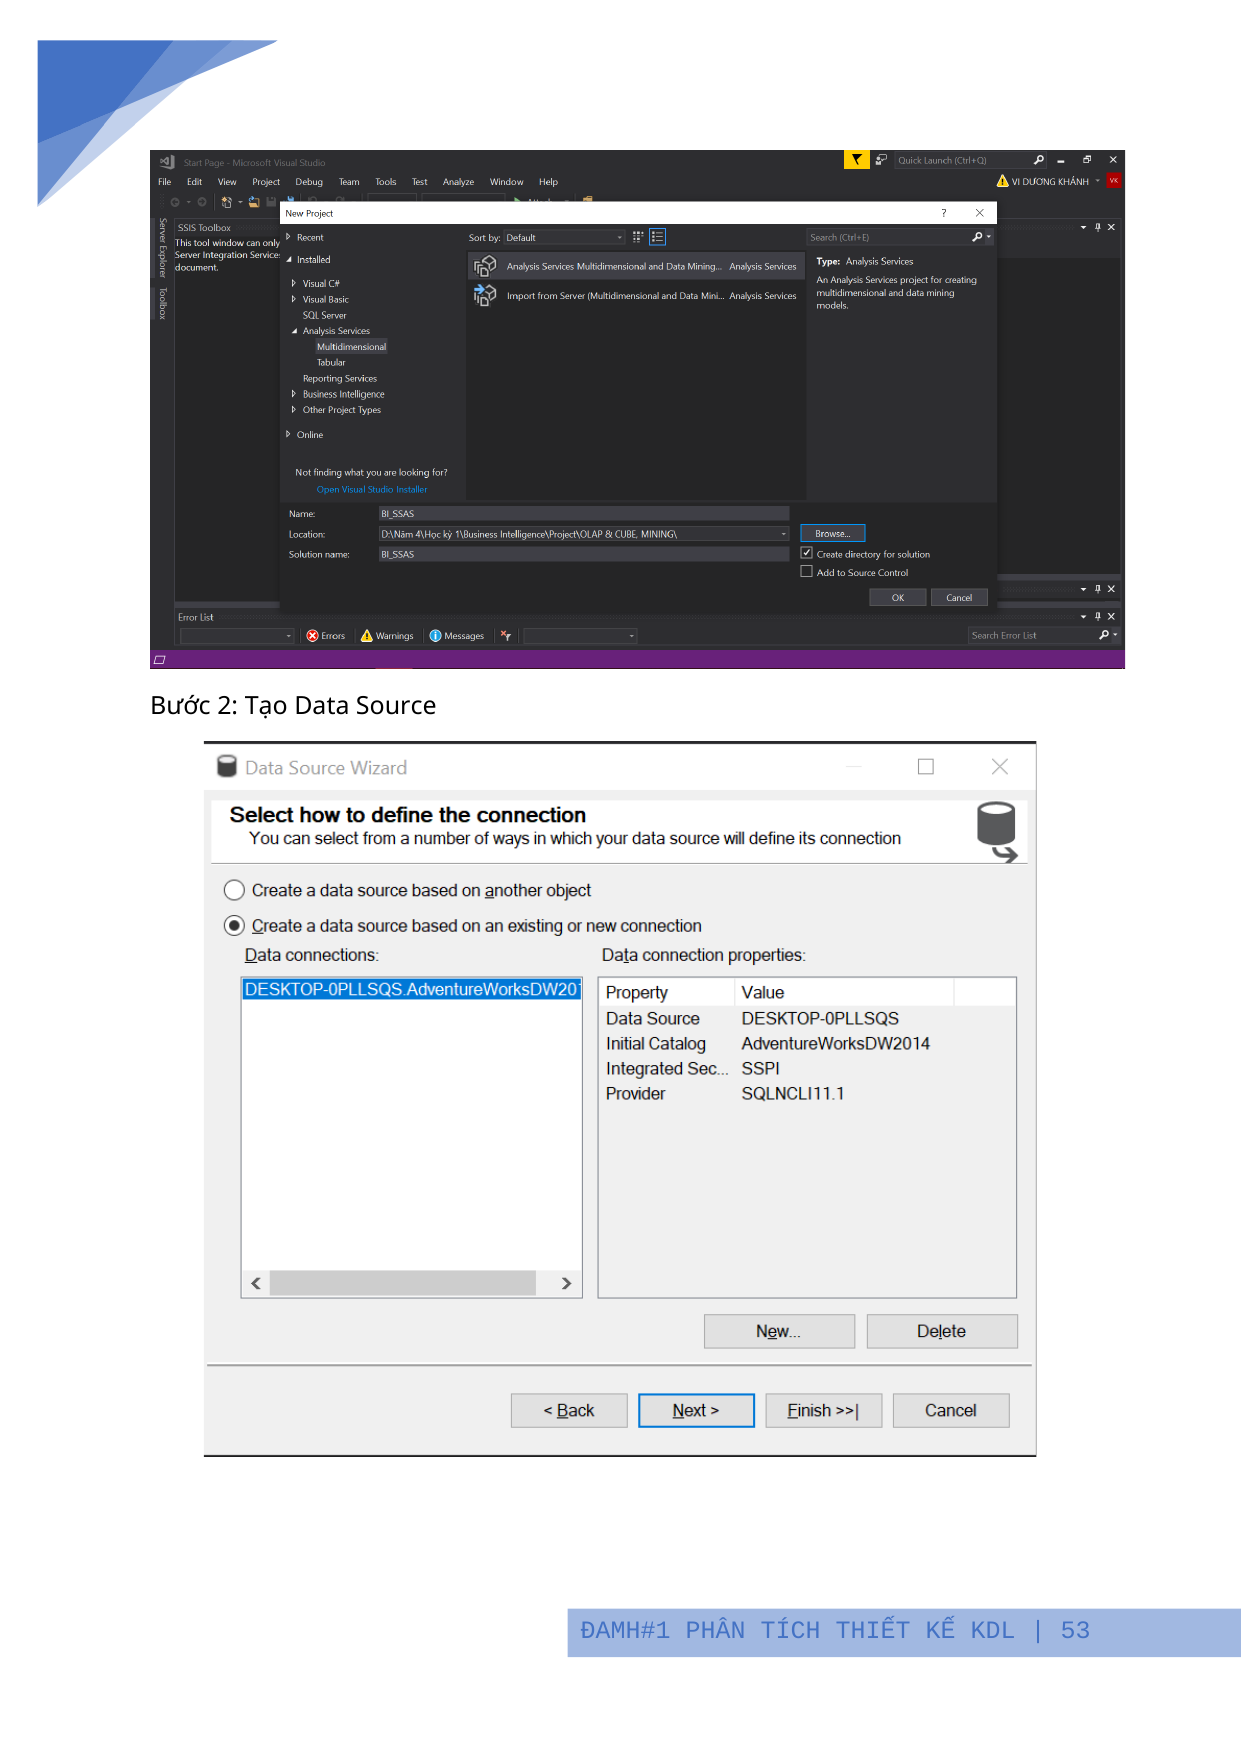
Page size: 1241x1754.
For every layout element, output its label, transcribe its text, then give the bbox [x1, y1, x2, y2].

picture [37, 40, 1125, 669]
text Bước 2: Tạo Data Source [150, 688, 1090, 722]
picture [203, 741, 1037, 1457]
